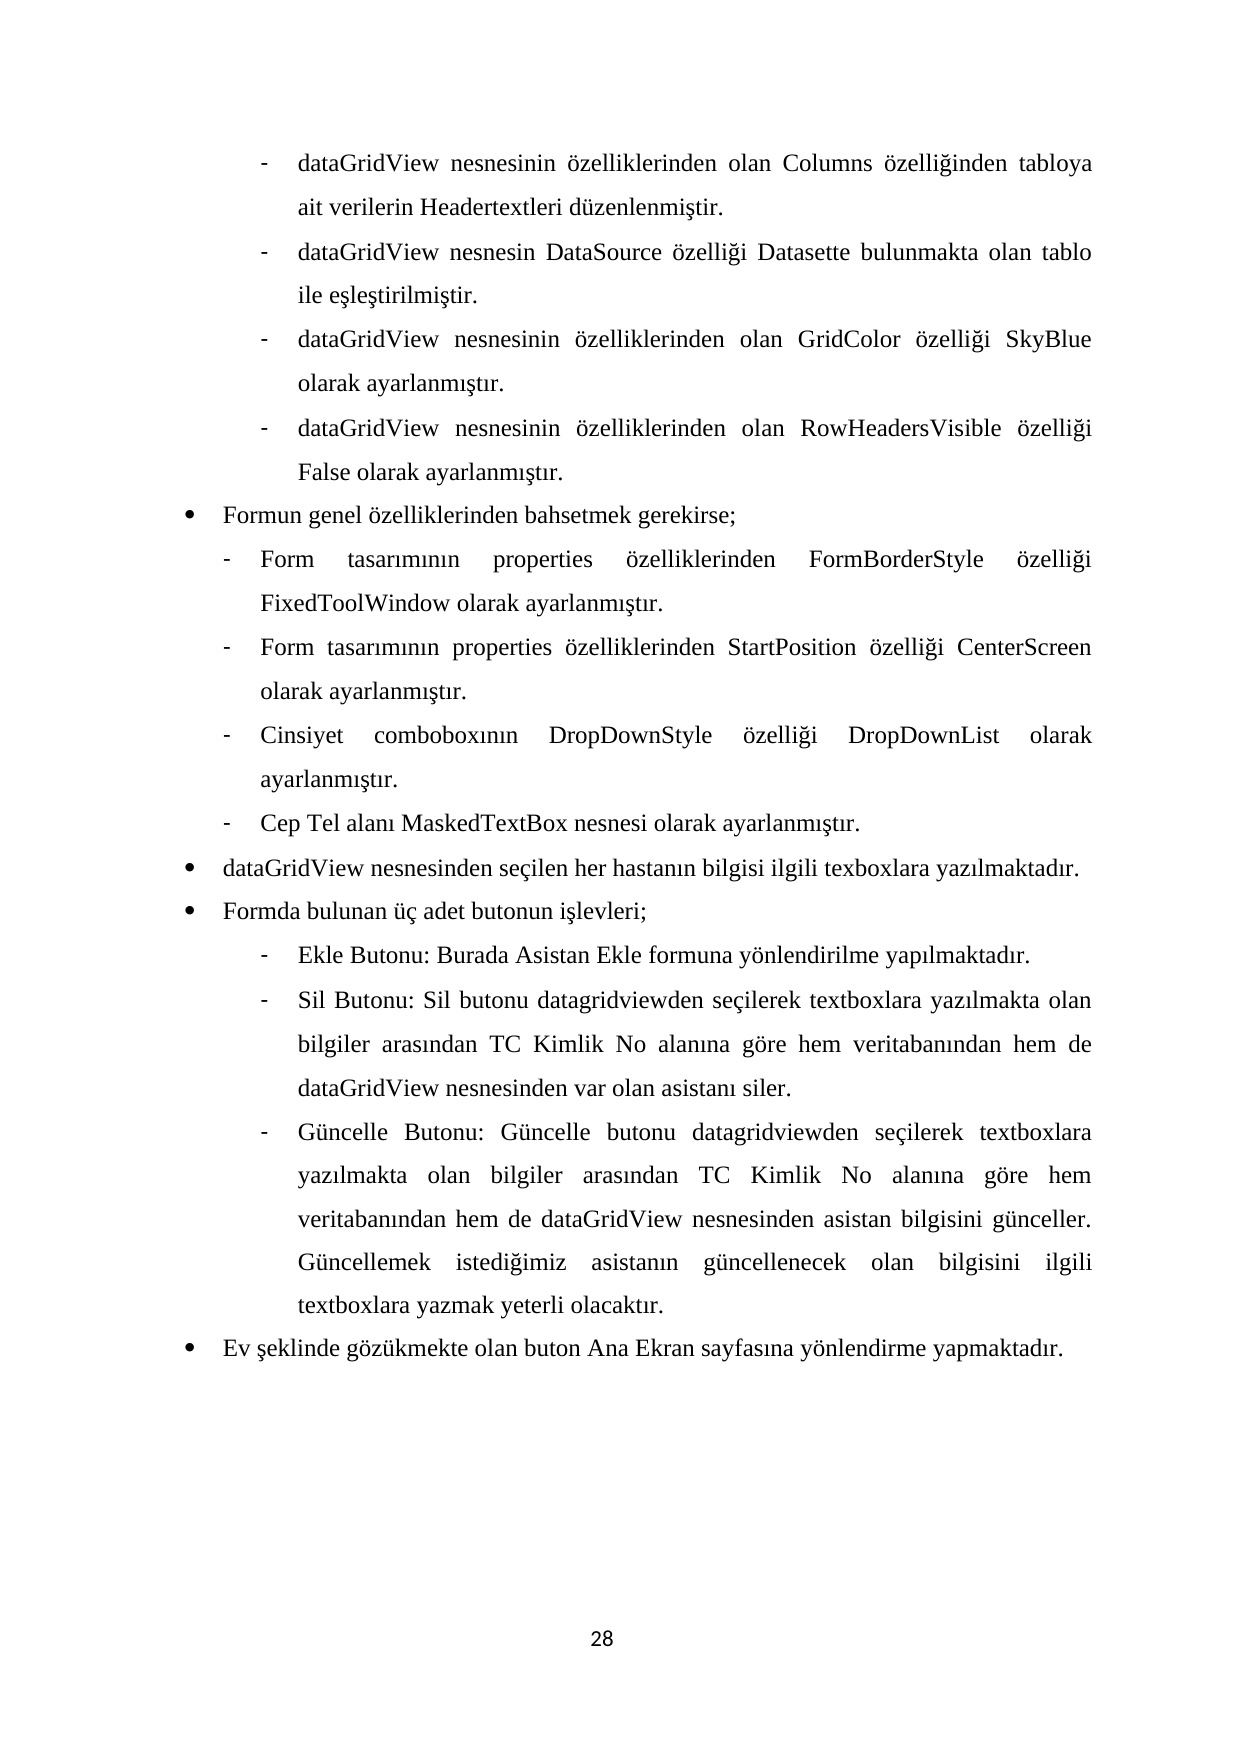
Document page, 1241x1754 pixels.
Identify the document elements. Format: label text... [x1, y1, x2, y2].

list dataGridView nesnesinin özelliklerinden olan GridColor özelliği SkyBlue olarak ayarlanmıştır. [260, 324, 1093, 397]
list dataGridView nesnesin DataSource özelliği Datasette bulunmakta olan tablo ile eşleştirilmiştir. [260, 236, 1093, 309]
list dataGridView nesnesinin özelliklerinden olan Columns özelliğinden tabloya ait verilerin Headertextleri düzenlenmiştir. [260, 148, 1093, 221]
list Cinsiyet comboboxının DropDownStyle özelliği DropDownList olarak ayarlanmıştır. [223, 719, 1093, 792]
list dataGridView nesnesinden seçilen her hastanın bilgisi ilgili texboxlara yazılmaktadır. [185, 853, 1093, 881]
list Form tasarımının properties özelliklerinden FormBorderStyle özelliği FixedToolWindow olarak ayarlanmıştır. [223, 543, 1093, 616]
list Güncelle Butonu: Güncelle butonu datagridviewden seçilerek textboxlara yazılmakta olan bilgiler arasından TC Kimlik No alanına göre hem veritabanından hem de dataGridView nesnesinden asistan bilgisini günceller. Güncellemek istediğimiz asistanın güncellenecek olan bilgisini ilgili textboxlara yazmak yeterli olacaktır. [260, 1116, 1093, 1319]
list Form tasarımının properties özelliklerinden StartPosition özelliği CenterScreen olarak ayarlanmıştır. [223, 631, 1093, 704]
list Ev şeklinde gözükmekte olan buton Ana Ekran sayfasına yönlendirme yapmaktadır. [185, 1333, 1093, 1362]
list Formun genel özelliklerinden bahsetmek gerekirse; [185, 500, 1093, 528]
list Sil Butonu: Sil butonu datagridviewden seçilerek textboxlara yazılmakta olan bilgiler arasından TC Kimlik No alanına göre hem veritabanından hem de dataGridView nesnesinden var olan asistanı siler. [260, 984, 1093, 1101]
list Ekle Butonu: Burada Asistan Ekle formuna yönlendirilme yapılmaktadır. [260, 939, 1093, 969]
list Formda bulunan üç adet butonun işlevleri; [185, 896, 1093, 924]
list Cep Tel alanı MaskedTextBox nesnesi olarak ayarlanmıştır. [223, 807, 1093, 837]
list dataGridView nesnesinin özelliklerinden olan RowHeadersVisible özelliği False olarak ayarlanmıştır. [260, 412, 1093, 485]
